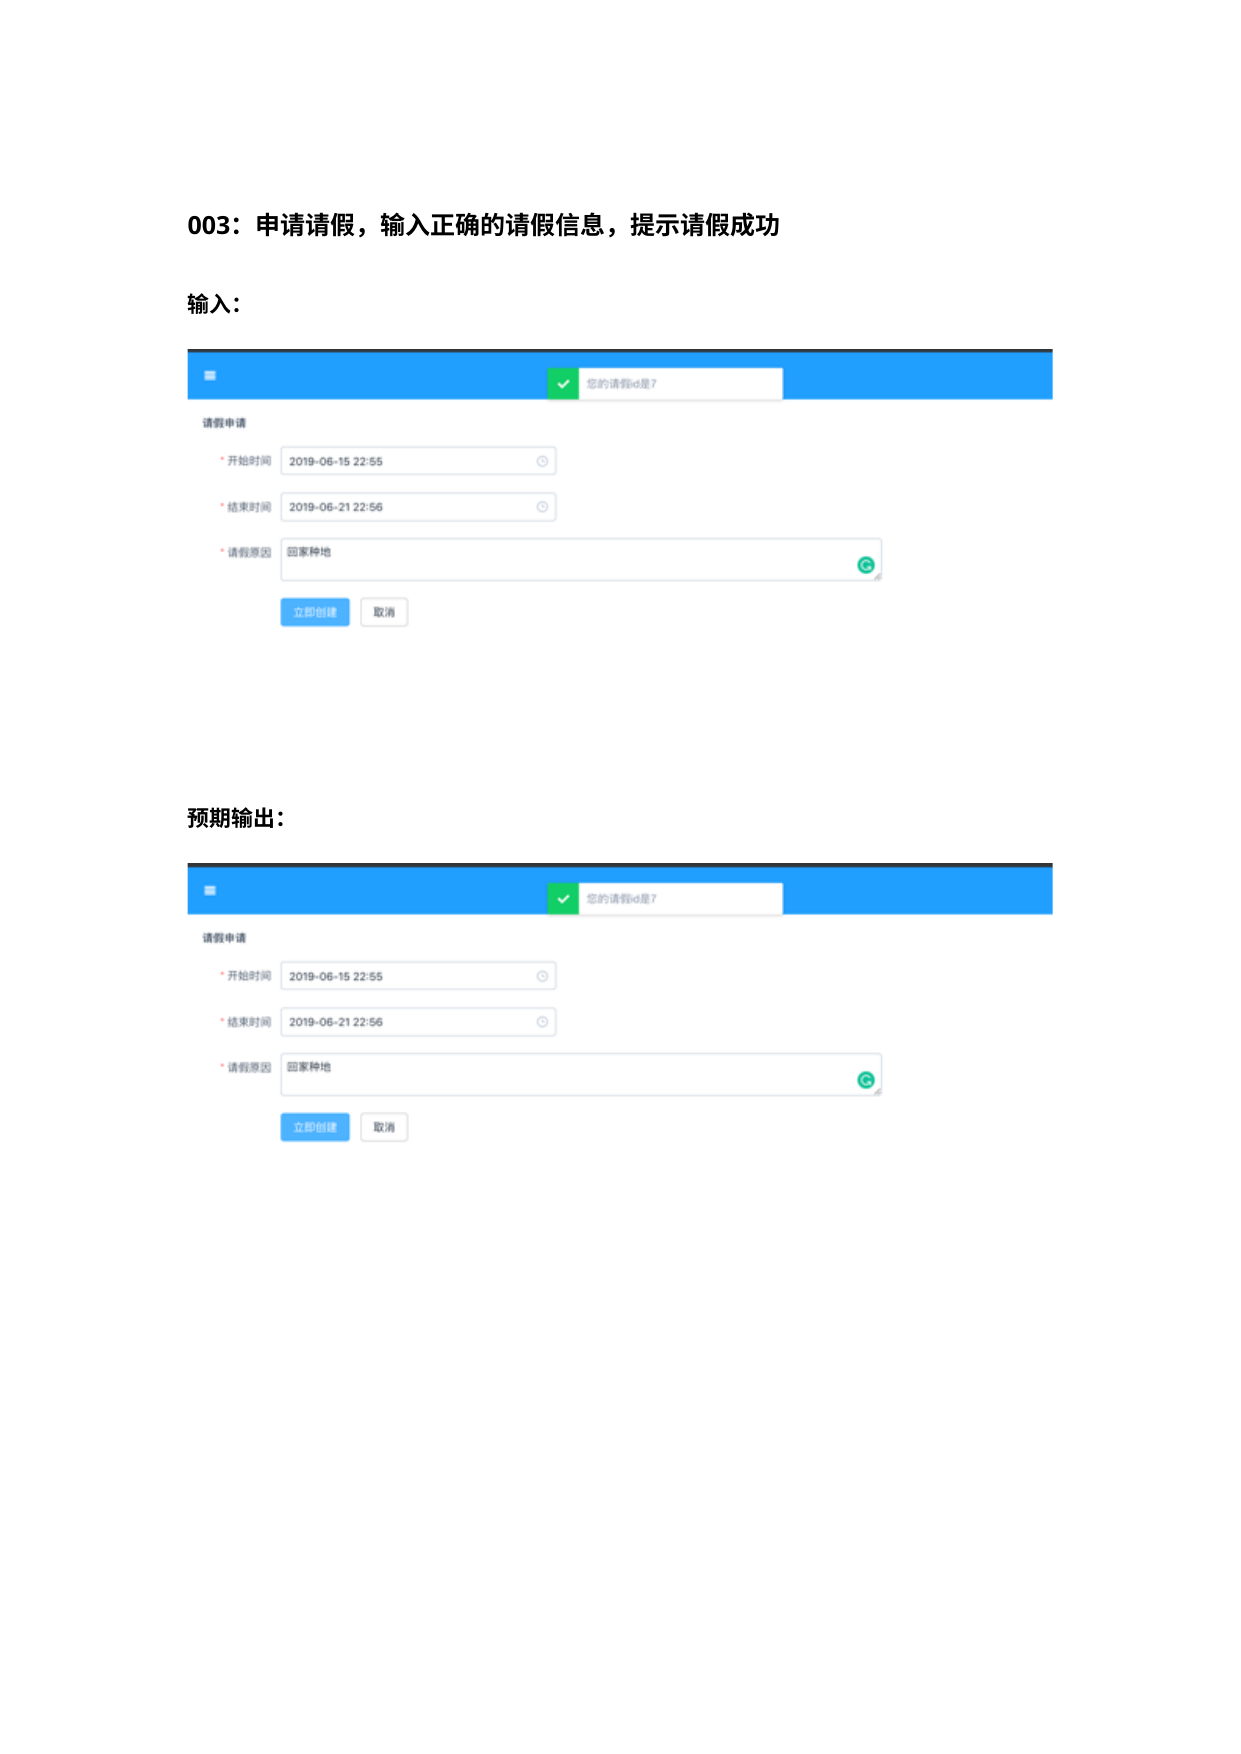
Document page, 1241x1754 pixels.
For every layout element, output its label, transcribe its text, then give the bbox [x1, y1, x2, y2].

picture [187, 863, 1053, 1238]
subtitle 003：申请请假，输入正确的请假信息，提示请假成功 [187, 191, 1053, 256]
subtitle 预期输出： [187, 801, 1053, 833]
subtitle 输入： [187, 286, 1053, 319]
picture [187, 349, 1053, 723]
